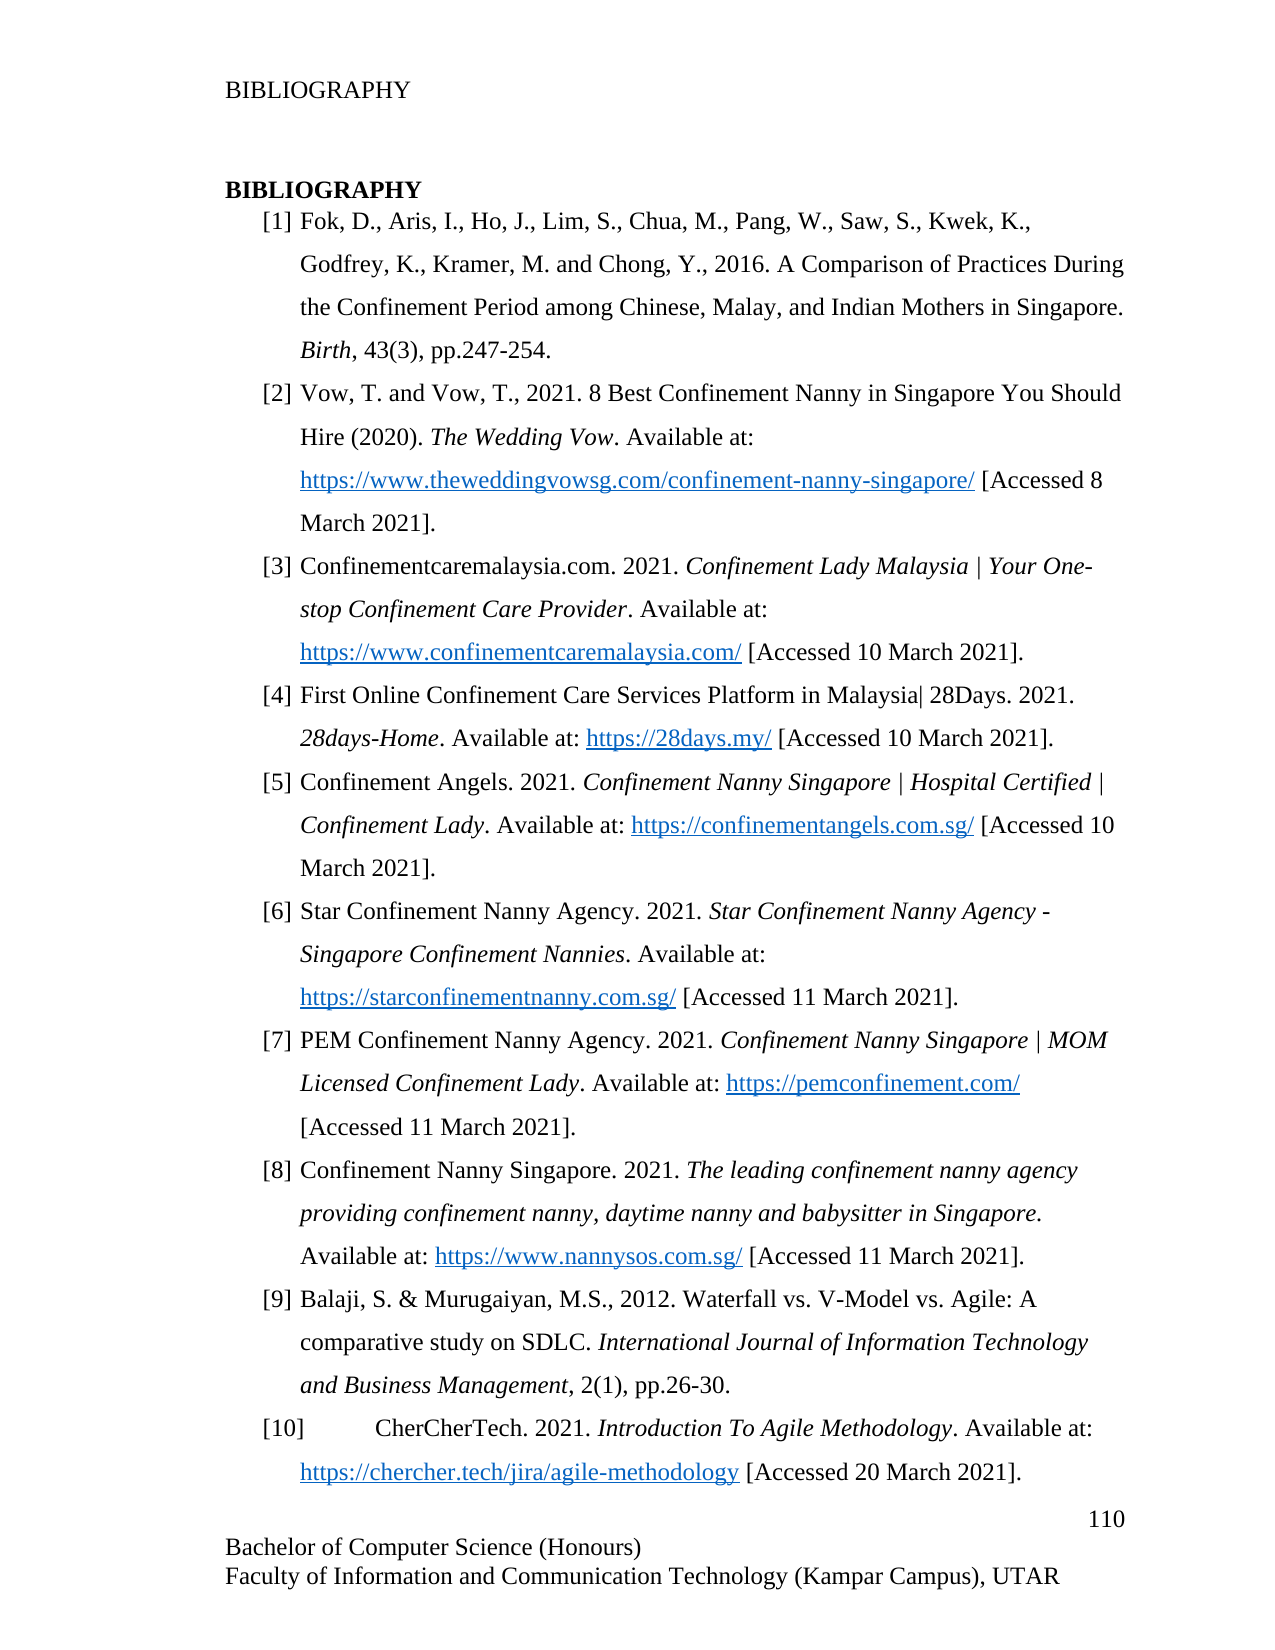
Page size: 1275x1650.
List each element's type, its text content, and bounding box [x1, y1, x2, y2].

subtitle BIBLIOGRAPHY [225, 175, 1125, 204]
list Fok, D., Aris, I., Ho, J., Lim, S., Chua, M., Pang, W., Saw, S., Kwek, K., Godfrey, K., Kramer, M. and Chong, Y., 2016. A Comparison of Practices During the Confinement Period among Chinese, Malay, and Indian Mothers in Singapore. Birth, 43(3), pp.247-254. [262, 206, 1125, 364]
list Confinementcaremalaysia.com. 2021. Confinement Lady Malaysia | Your One-stop Confinement Care Provider. Available at: https://www.confinementcaremalaysia.com/ [Accessed 10 March 2021]. [262, 551, 1125, 666]
list Confinement Angels. 2021. Confinement Nanny Singapore | Hospital Certified | Confinement Lady. Available at: https://confinementangels.com.sg/ [Accessed 10 March 2021]. [262, 767, 1125, 882]
list First Online Confinement Care Services Platform in Malaysia| 28Days. 2021. 28days-Home. Available at: https://28days.my/ [Accessed 10 March 2021]. [262, 680, 1125, 752]
list CherCherTech. 2021. Introduction To Agile Methodology. Available at: https://chercher.tech/jira/agile-methodology [Accessed 20 March 2021]. [262, 1413, 1125, 1485]
list Confinement Nanny Singapore. 2021. The leading confinement nanny agency providing confinement nanny, daytime nanny and babysitter in Singapore. Available at: https://www.nannysos.com.sg/ [Accessed 11 March 2021]. [262, 1155, 1125, 1270]
list Star Confinement Nanny Agency. 2021. Star Confinement Nanny Agency - Singapore Confinement Nannies. Available at: https://starconfinementnanny.com.sg/ [Accessed 11 March 2021]. [262, 896, 1125, 1011]
list Vow, T. and Vow, T., 2021. 8 Best Confinement Nanny in Singapore You Should Hire (2020). The Wedding Vow. Available at: https://www.theweddingvowsg.com/confinement-nanny-singapore/ [Accessed 8 March 2021]. [262, 378, 1125, 537]
list PEM Confinement Nanny Agency. 2021. Confinement Nanny Singapore | MOM Licensed Confinement Lady. Available at: https://pemconfinement.com/ [Accessed 11 March 2021]. [262, 1025, 1125, 1140]
list Balaji, S. & Murugaiyan, M.S., 2012. Waterfall vs. V-Model vs. Agile: A comparative study on SDLC. International Journal of Information Technology and Business Management, 2(1), pp.26-30. [262, 1284, 1125, 1399]
